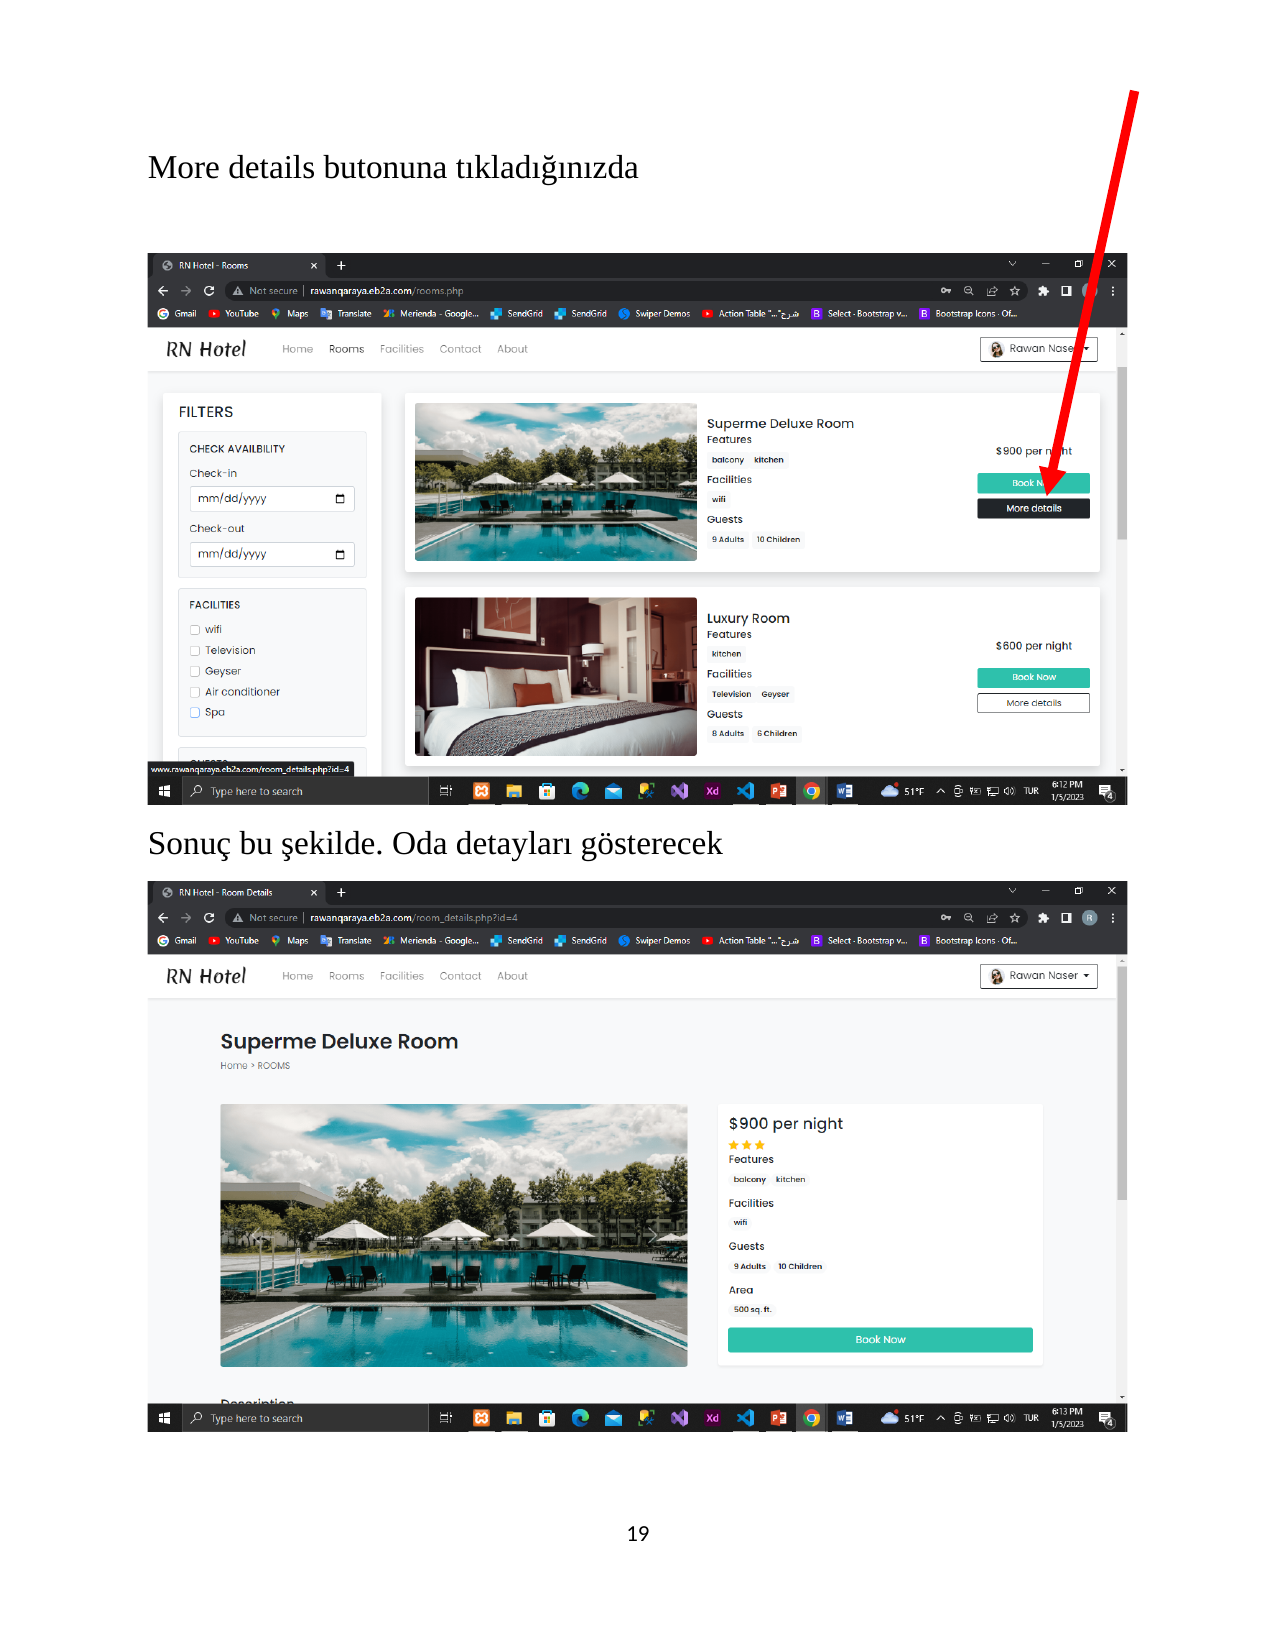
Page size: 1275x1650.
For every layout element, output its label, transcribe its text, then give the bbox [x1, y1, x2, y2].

text Sonuç bu şekilde. Oda detayları gösterecek [148, 823, 1127, 861]
picture [147, 253, 1128, 805]
picture [147, 881, 1128, 1432]
text More details butonuna tıkladığınızda [148, 148, 1117, 186]
